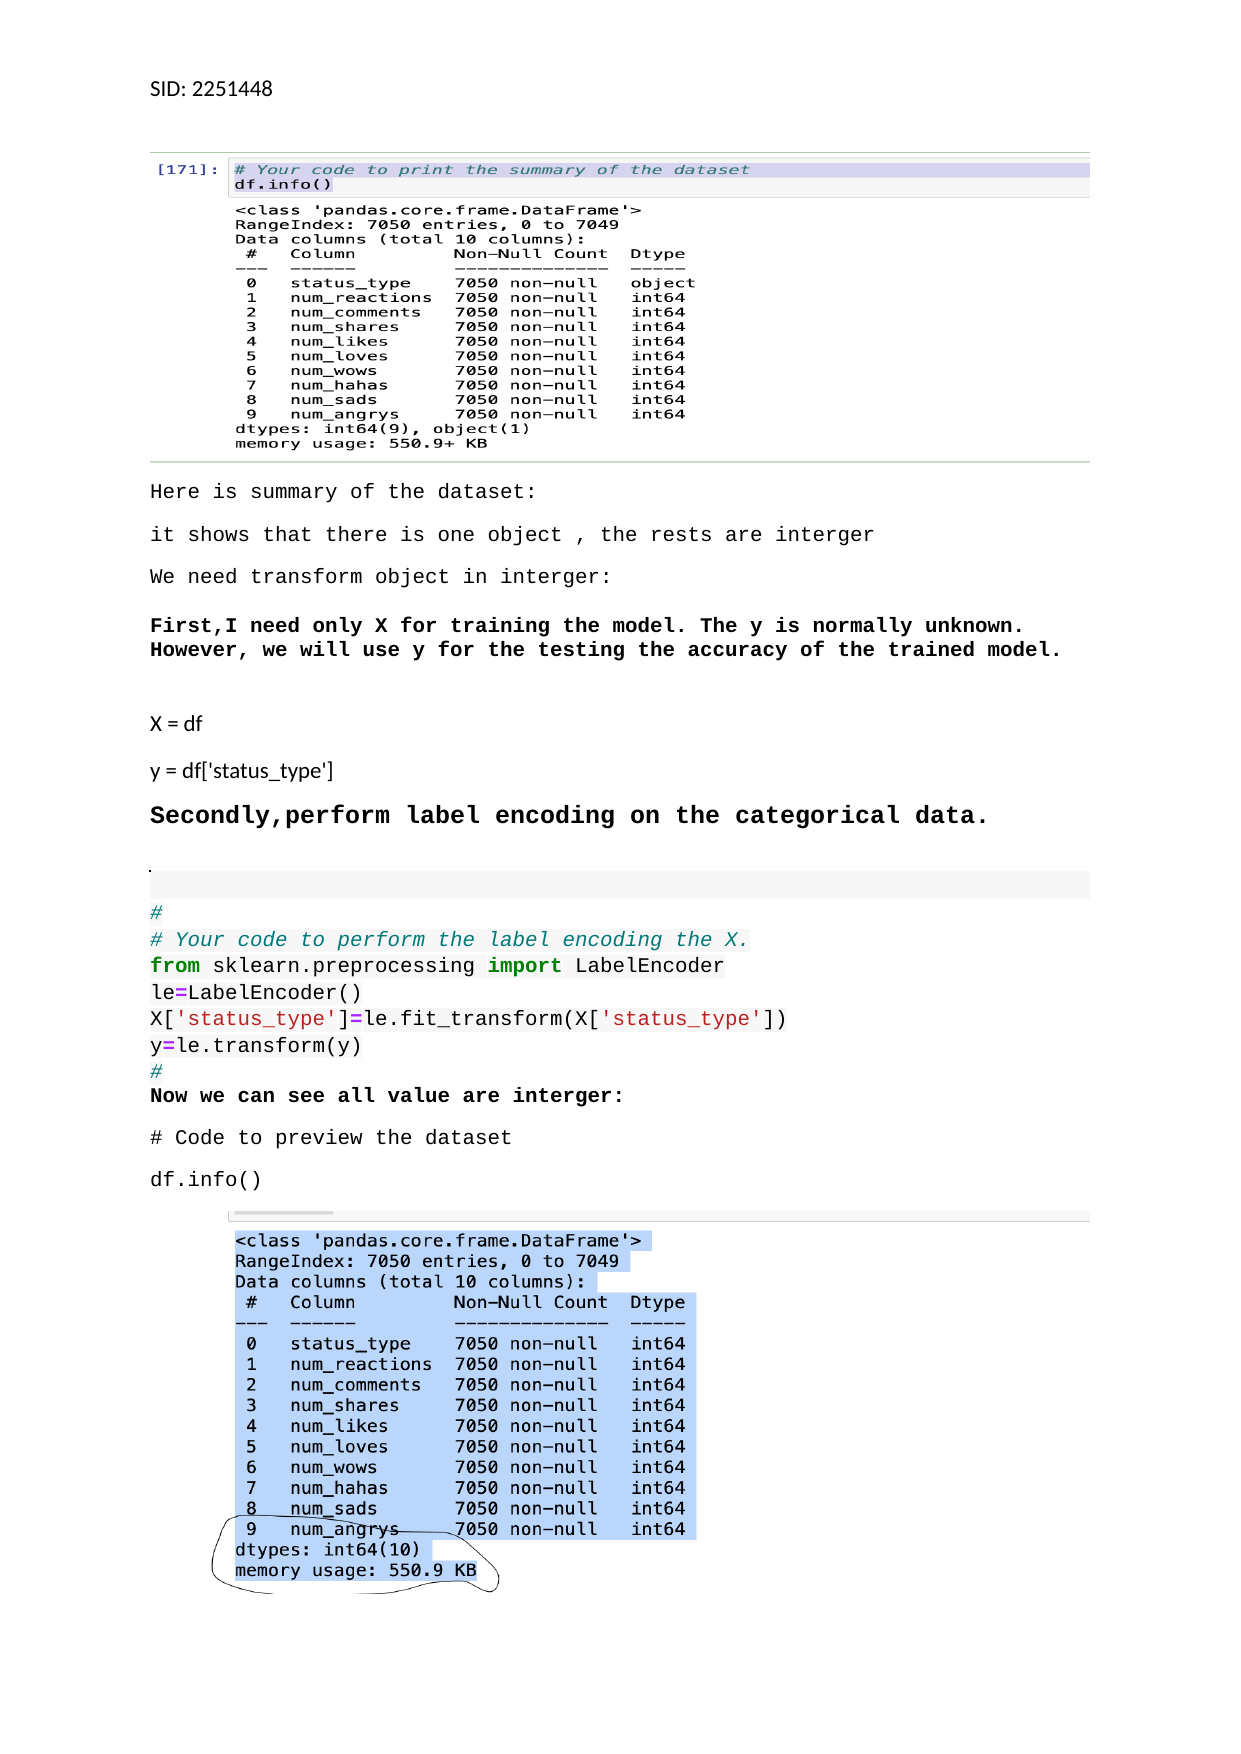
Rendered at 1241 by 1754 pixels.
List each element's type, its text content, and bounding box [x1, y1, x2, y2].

text # [150, 1058, 1090, 1085]
text y = df['status_type'] [150, 756, 1090, 784]
text X['status_type']=le.fit_transform(X['status_type']) [150, 1005, 1090, 1032]
text from sklearn.preprocessing import LabelEncoder [150, 952, 1090, 979]
text Here is summary of the dataset: [150, 482, 1090, 505]
text X = df [150, 709, 1090, 737]
text it shows that there is one object , the rests are interger [150, 524, 1090, 547]
picture [150, 150, 1090, 463]
subtitle First,I need only X for training the model. The y is normally unknown. However, we will use y for the testing the accuracy of the trained model. [150, 615, 1090, 662]
text y=le.transform(y) [150, 1032, 1090, 1058]
text le=LabelEncoder() [150, 979, 1090, 1005]
text We need transform object in interger: [150, 566, 1090, 589]
text # Code to preview the dataset [150, 1127, 1090, 1151]
text # Your code to perform the label encoding the X. [150, 926, 1090, 952]
picture [150, 1211, 1090, 1594]
text Now we can see all value are interger: [150, 1085, 1090, 1109]
text df.info() [150, 1169, 1090, 1193]
text # [150, 899, 1090, 926]
subtitle Secondly,perform label encoding on the categorical data. [150, 803, 1090, 831]
